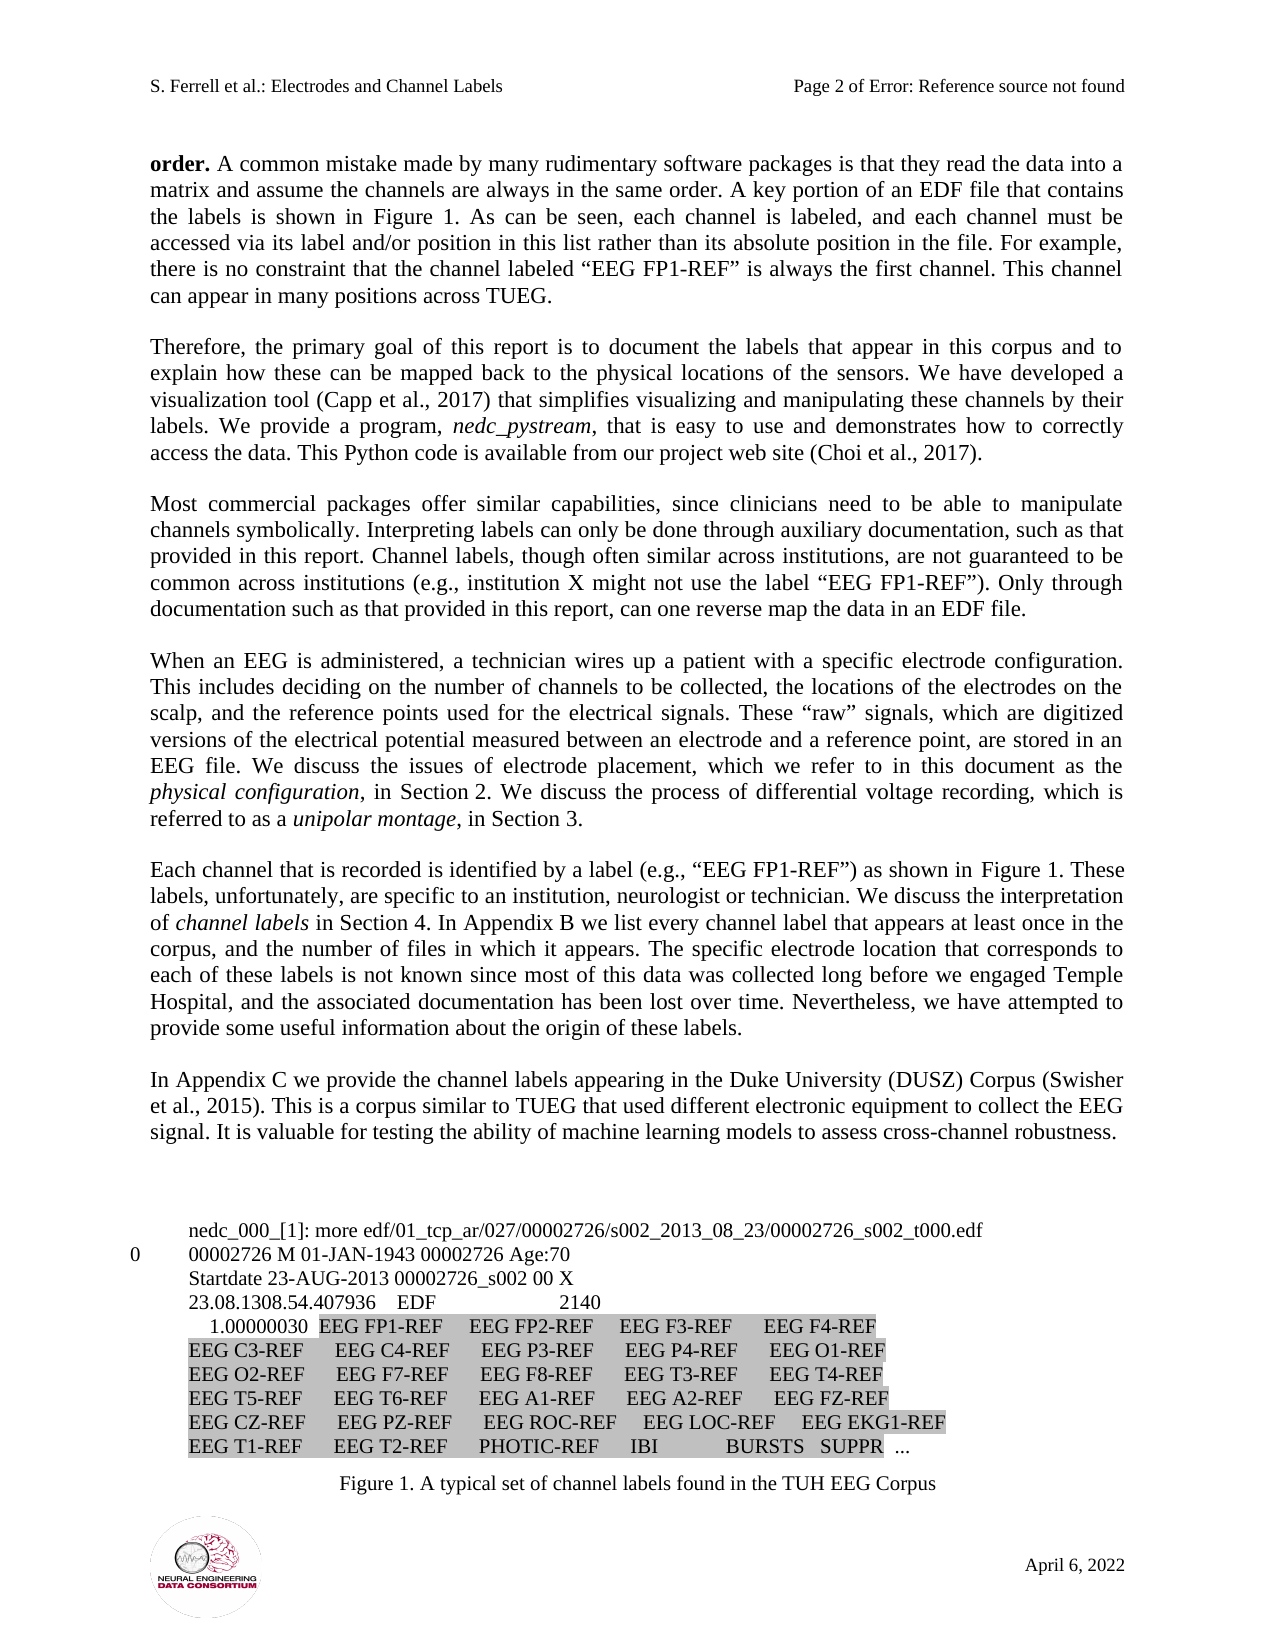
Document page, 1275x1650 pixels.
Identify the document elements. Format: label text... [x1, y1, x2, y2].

picture [150, 1516, 262, 1618]
text Most commercial packages offer similar capabilities, since clinicians need to be able to manipulate channels symbolically. Interpreting labels can only be done through auxiliary documentation, such as that provided in this report. Channel labels, though often similar across institutions, are not guaranteed to be common across institutions (e.g., institution X might not use the label “EEG FP1-REF”). Only through documentation such as that provided in this report, can one reverse map the data in an EDF file. [150, 490, 1125, 622]
text In Appendix C we provide the channel labels appearing in the Duke University (DUSZ) Corpus (Swisher et al., 2015). This is a corpus similar to TUEG that used different electronic equipment to collect the EEG signal. It is valuable for testing the ability of machine learning models to assess cross-channel robustness. [150, 1066, 1125, 1145]
text When an EEG is administered, a technician wires up a patient with a specific electrode configuration. This includes deciding on the number of channels to be collected, the locations of the electrodes on the scalp, and the reference points used for the electrical signals. These “raw” signals, which are digitized versions of the electrical potential measured between an electrode and a reference point, are stored in an EEG file. We discuss the issues of electrode placement, which we refer to in this document as the physical configuration, in Section 2. We discuss the process of differential voltage recording, which is referred to as a unipolar montage, in Section 3. [150, 647, 1125, 831]
text Each channel that is recorded is identified by a label (e.g., “EEG FP1-REF”) as shown in Figure 1. These labels, unfortunately, are specific to an institution, neurologist or technician. We discuss the interpretation of channel labels in Section 4. In Appendix B we list every channel label that appears at least once in the corpus, and the number of files in which it appears. The specific electrode location that corresponds to each of these labels is not known since most of this data was collected long before we engaged Temple Hospital, and the associated documentation has been lost over time. Nevertheless, we have attempted to provide some useful information about the origin of these labels. [150, 856, 1125, 1041]
text Therefore, the primary goal of this report is to document the labels that appear in this corpus and to explain how these can be mapped back to the physical locations of the sensors. We have developed a visualization tool (Capp et al., 2017) that simplifies visualizing and manipulating these channels by their labels. We provide a program, nedc_pystream, that is easy to use and demonstrates how to correctly access the data. This Python code is available from our project web site (Choi et al., 2017). [150, 333, 1125, 465]
